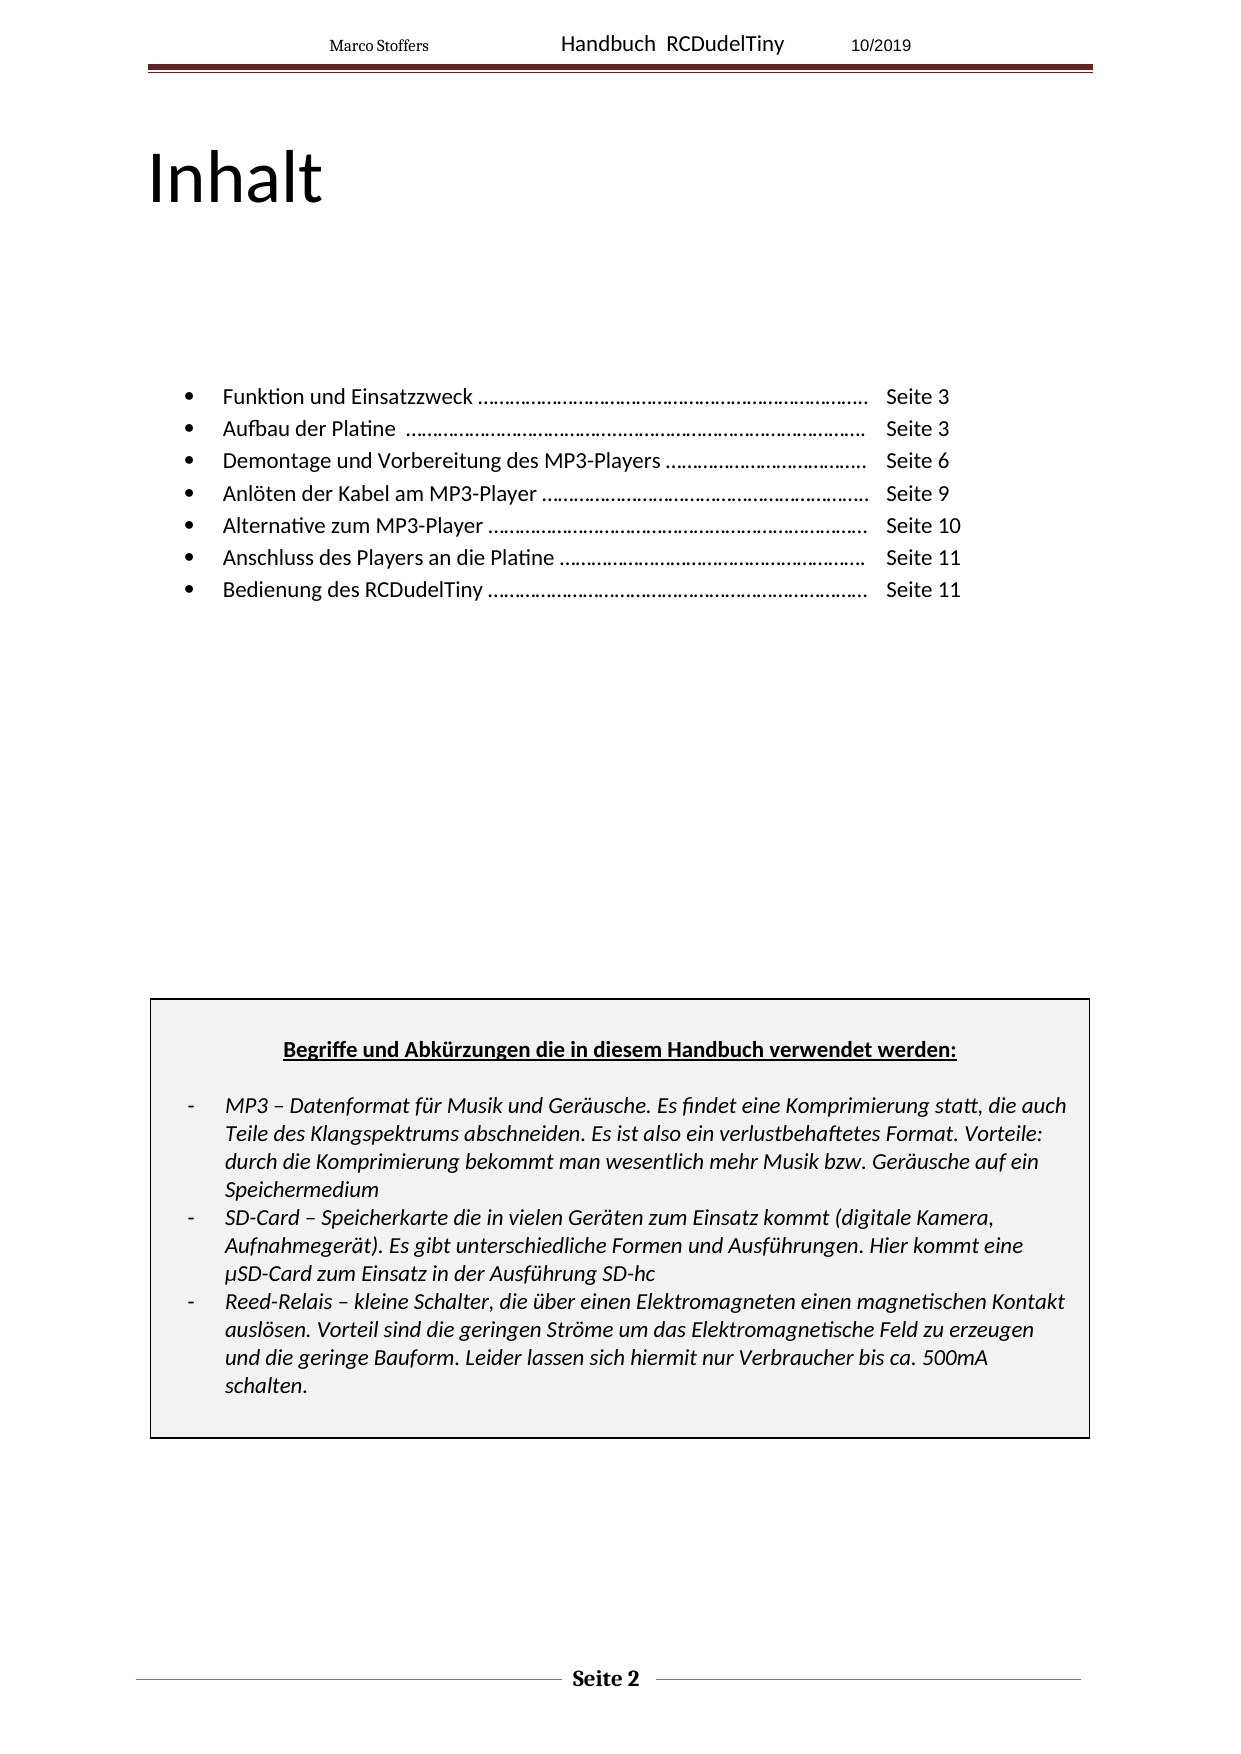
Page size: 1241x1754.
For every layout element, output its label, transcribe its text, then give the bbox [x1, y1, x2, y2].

list Bedienung des RCDudelTiny ……………………………………………………………… Seite 11 [185, 575, 1093, 603]
list Anschluss des Players an die Platine …………………………………………………. Seite 11 [185, 543, 1093, 571]
list Anlöten der Kabel am MP3-Player …………………………………………………….. Seite 9 [185, 479, 1093, 507]
list Demontage und Vorbereitung des MP3-Players ……………………………….. Seite 6 [185, 446, 1093, 474]
text Inhalt [148, 130, 1093, 222]
list Aufbau der Platine …………………………………..………………………………………. Seite 3 [185, 414, 1093, 442]
list Alternative zum MP3-Player ……………………………………………………………… Seite 10 [185, 511, 1093, 539]
list Funktion und Einsatzzweck ……………………………………………………………….. Seite 3 [185, 382, 1093, 410]
